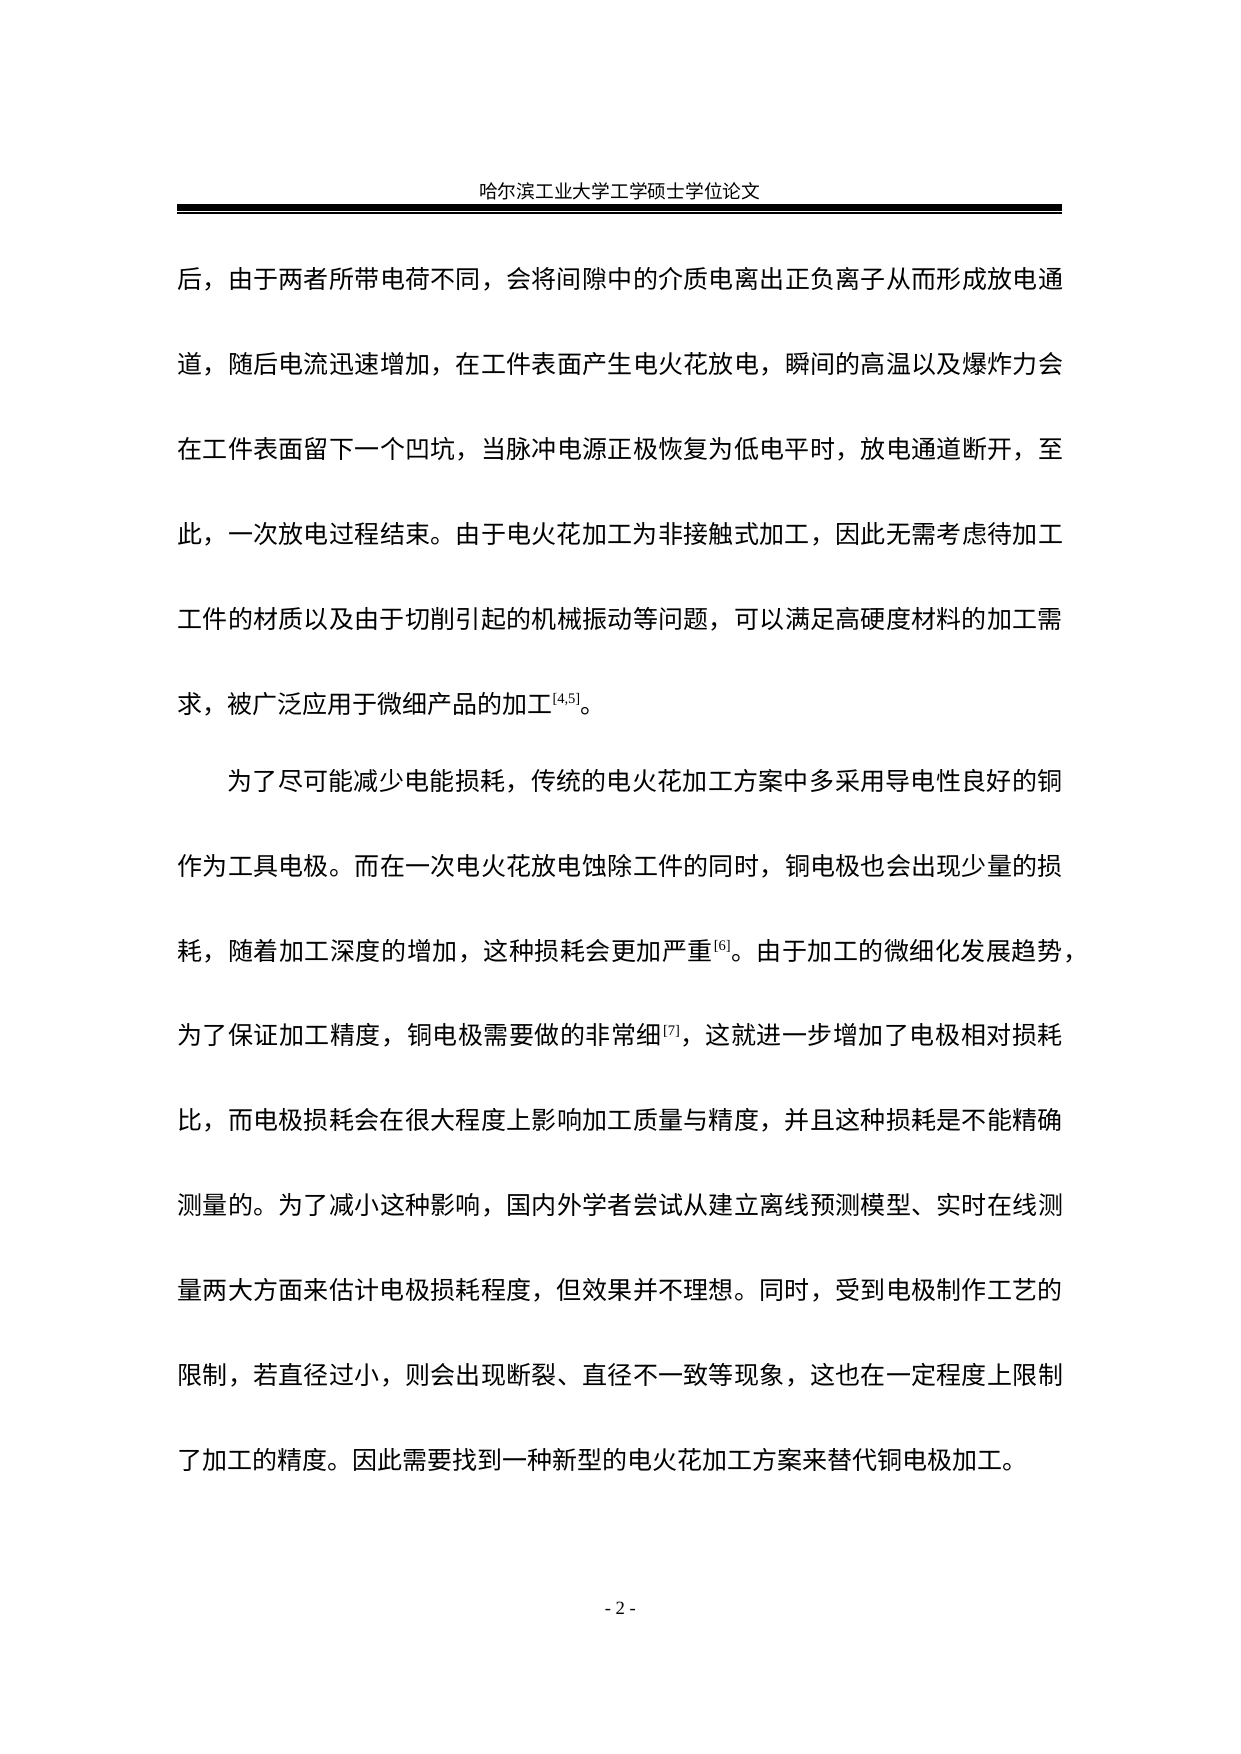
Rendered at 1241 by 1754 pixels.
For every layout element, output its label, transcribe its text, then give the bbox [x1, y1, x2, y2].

text 为了尽可能减少电能损耗，传统的电火花加工方案中多采用导电性良好的铜作为工具电极。而在一次电火花放电蚀除工件的同时，铜电极也会出现少量的损耗，随着加工深度的增加，这种损耗会更加严重[6]。由于加工的微细化发展趋势，为了保证加工精度，铜电极需要做的非常细[7]，这就进一步增加了电极相对损耗比，而电极损耗会在很大程度上影响加工质量与精度，并且这种损耗是不能精确测量的。为了减小这种影响，国内外学者尝试从建立离线预测模型、实时在线测量两大方面来估计电极损耗程度，但效果并不理想。同时，受到电极制作工艺的限制，若直径过小，则会出现断裂、直径不一致等现象，这也在一定程度上限制了加工的精度。因此需要找到一种新型的电火花加工方案来替代铜电极加工。 [177, 745, 1063, 1492]
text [177, 244, 1063, 736]
